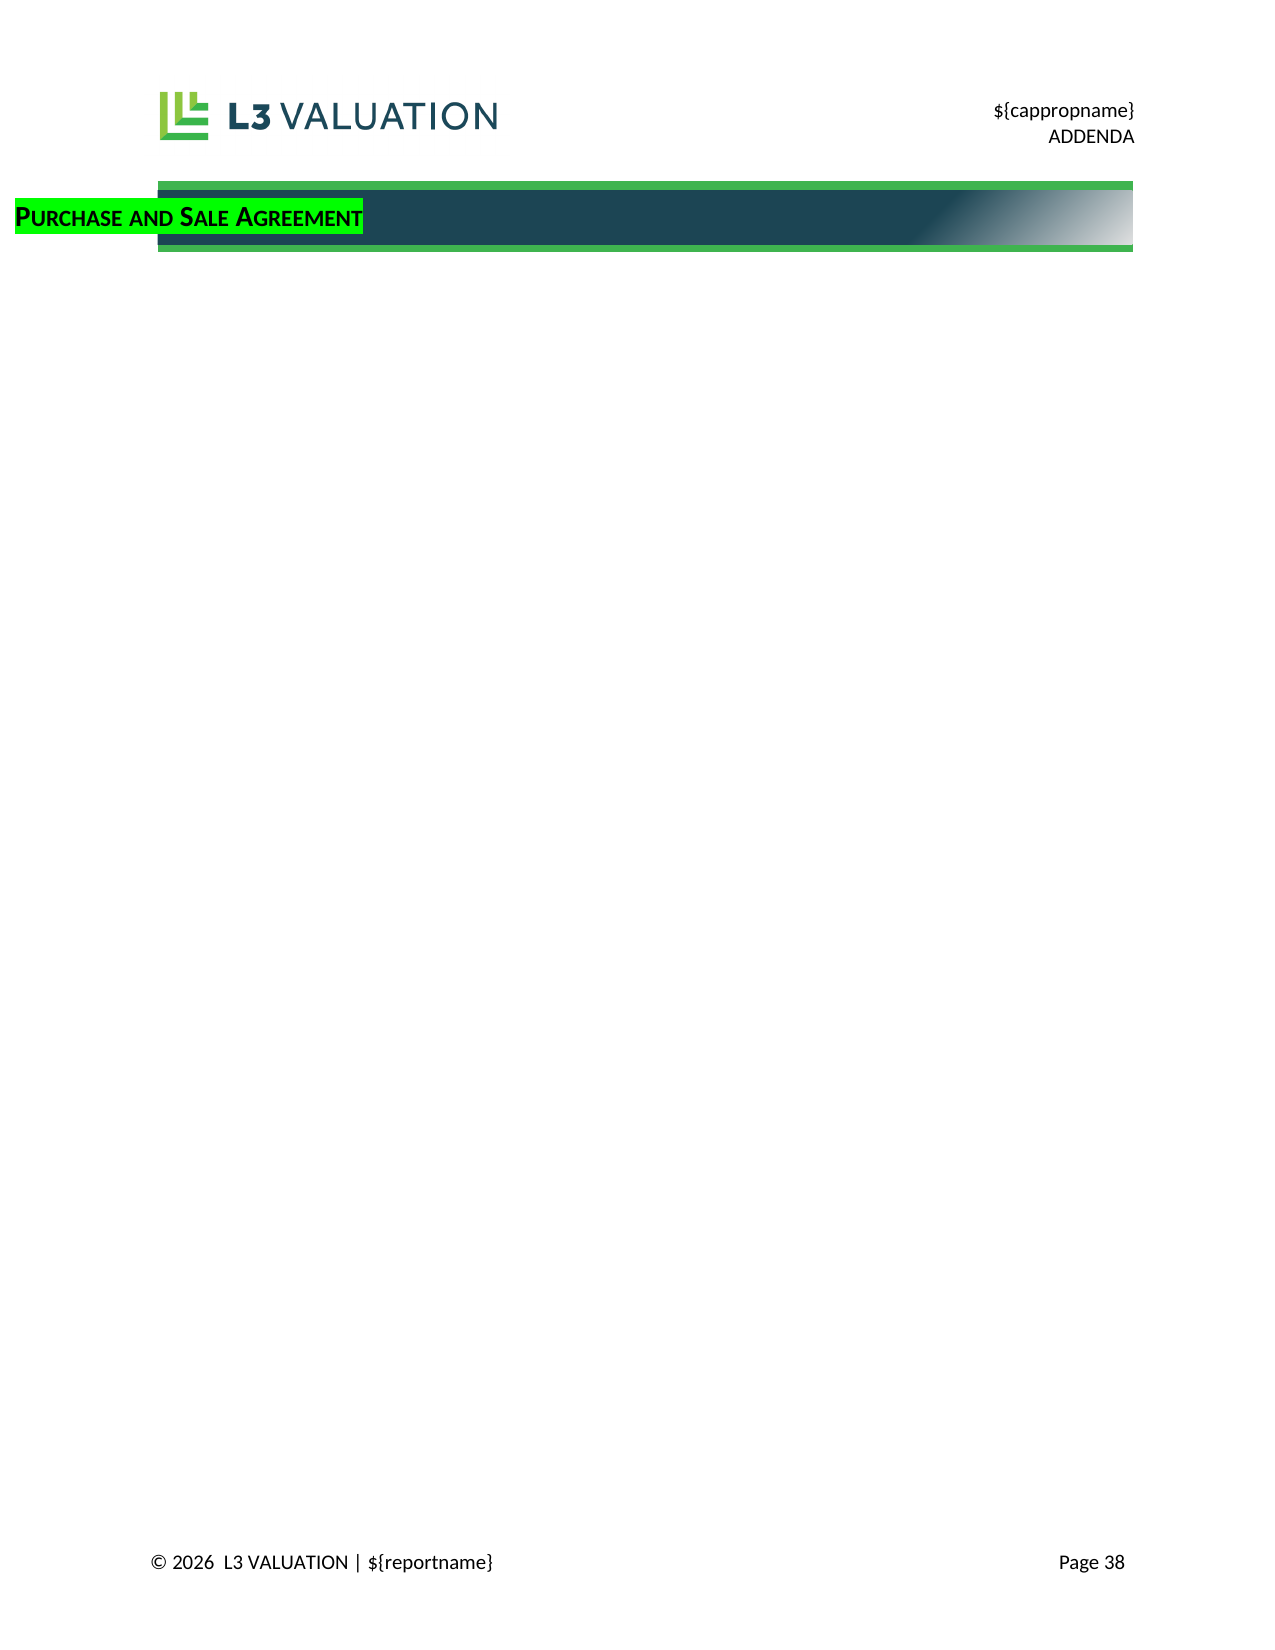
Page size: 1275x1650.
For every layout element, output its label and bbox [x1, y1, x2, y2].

picture [144, 75, 511, 156]
